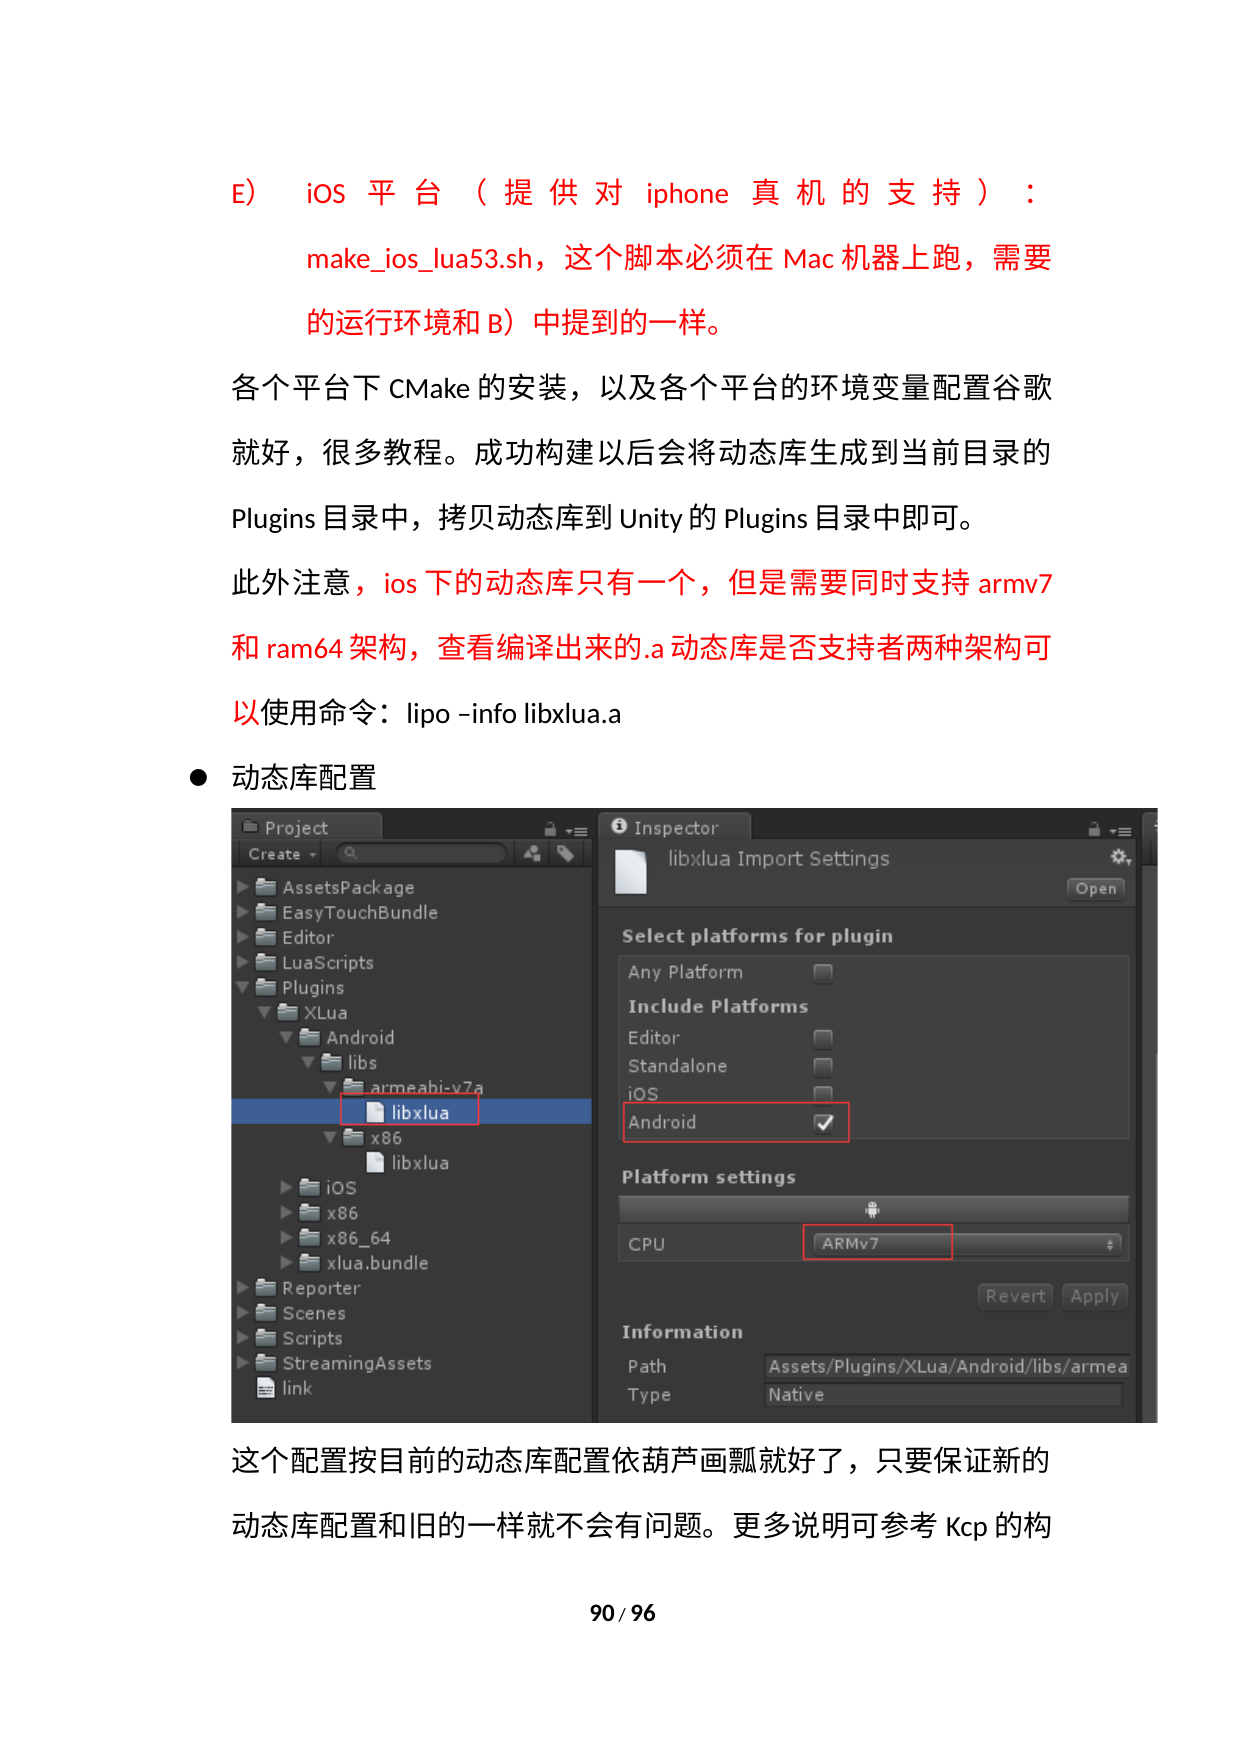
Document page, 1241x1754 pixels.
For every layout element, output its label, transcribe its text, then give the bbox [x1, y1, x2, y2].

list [231, 1426, 1053, 1556]
text 各个平台下CMake的安装，以及各个平台的环境变量配置谷歌就好，很多教程。成功构建以后会将动态库生成到当前目录的Plugins目录中，拷贝动态库到Unity的Plugins目录中即可。 [231, 353, 1053, 548]
list iOS平台（提供对iphone真机的支持）：make_ios_lua53.sh，这个脚本必须在Mac机器上跑，需要的运行环境和B）中提到的一样。 [231, 158, 1053, 353]
list 动态库配置 [187, 743, 1053, 808]
picture [231, 808, 1158, 1423]
text 此外注意，ios下的动态库只有一个，但是需要同时支持armv7和ram64架构，查看编译出来的.a动态库是否支持者两种架构可以使用命令：lipo –info libxlua.a [231, 548, 1053, 743]
